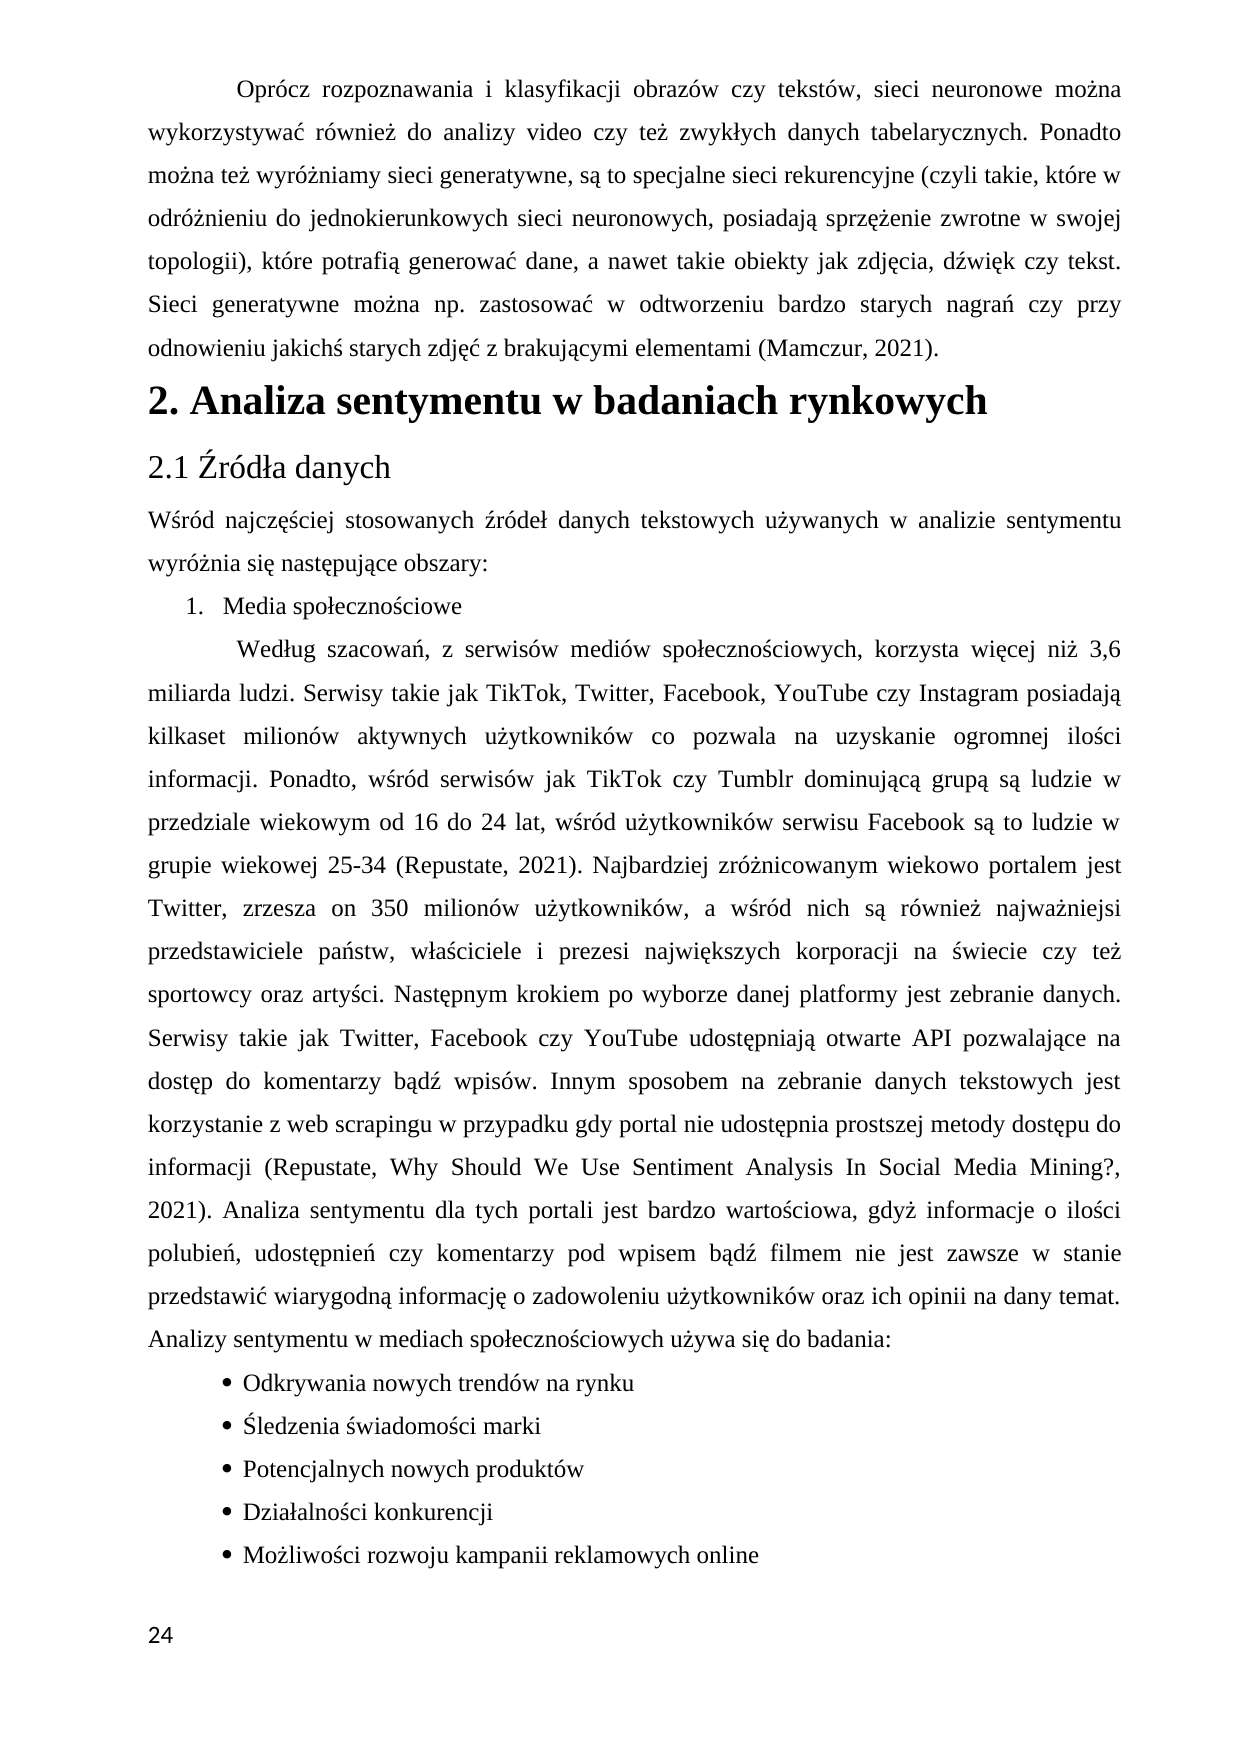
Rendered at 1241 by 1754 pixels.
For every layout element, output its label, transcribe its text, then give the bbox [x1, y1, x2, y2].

list Śledzenia świadomości marki [223, 1411, 1122, 1439]
list Możliwości rozwoju kampanii reklamowych online [223, 1540, 1122, 1569]
text 2.1 Źródła danych [148, 448, 1122, 486]
list Media społecznościowe [185, 591, 1122, 620]
list Działalności konkurencji [223, 1497, 1122, 1526]
text Oprócz rozpoznawania i klasyfikacji obrazów czy tekstów, sieci neuronowe można wykorzystywać również do analizy video czy też zwykłych danych tabelarycznych. Ponadto można też wyróżniamy sieci generatywne, są to specjalne sieci rekurencyjne (czyli takie, które w odróżnieniu do jednokierunkowych sieci neuronowych, posiadają sprzężenie zwrotne w swojej topologii), które potrafią generować dane, a nawet takie obiekty jak zdjęcia, dźwięk czy tekst. Sieci generatywne można np. zastosować w odtworzeniu bardzo starych nagrań czy przy odnowieniu jakichś starych zdjęć z brakującymi elementami. [148, 74, 1122, 361]
text Według szacowań, z serwisów mediów społecznościowych, korzysta więcej niż 3,6 miliarda ludzi. Serwisy takie jak TikTok, Twitter, Facebook, YouTube czy Instagram posiadają kilkaset milionów aktywnych użytkowników co pozwala na uzyskanie ogromnej ilości informacji. Ponadto, wśród serwisów jak TikTok czy Tumblr dominującą grupą są ludzie w przedziale wiekowym od 16 do 24 lat, wśród użytkowników serwisu Facebook są to ludzie w grupie wiekowej 25-34. Najbardziej zróżnicowanym wiekowo portalem jest Twitter, zrzesza on 350 milionów użytkowników, a wśród nich są również najważniejsi przedstawiciele państw, właściciele i prezesi największych korporacji na świecie czy też sportowcy oraz artyści. Następnym krokiem po wyborze danej platformy jest zebranie danych. Serwisy takie jak Twitter, Facebook czy YouTube udostępniają otwarte API pozwalające na dostęp do komentarzy bądź wpisów. Innym sposobem na zebranie danych tekstowych jest korzystanie z web scrapingu w przypadku gdy portal nie udostępnia prostszej metody dostępu do informacji. Analiza sentymentu dla tych portali jest bardzo wartościowa, gdyż informacje o ilości polubień, udostępnień czy komentarzy pod wpisem bądź filmem nie jest zawsze w stanie przedstawić wiarygodną informację o zadowoleniu użytkowników oraz ich opinii na dany temat. Analizy sentymentu w mediach społecznościowych używa się do badania: [148, 634, 1122, 1353]
list Potencjalnych nowych produktów [223, 1454, 1122, 1483]
list Odkrywania nowych trendów na rynku [223, 1368, 1122, 1396]
text Wśród najczęściej stosowanych źródeł danych tekstowych używanych w analizie sentymentu wyróżnia się następujące obszary: [148, 505, 1122, 577]
text 2. Analiza sentymentu w badaniach rynkowych [148, 376, 1122, 424]
